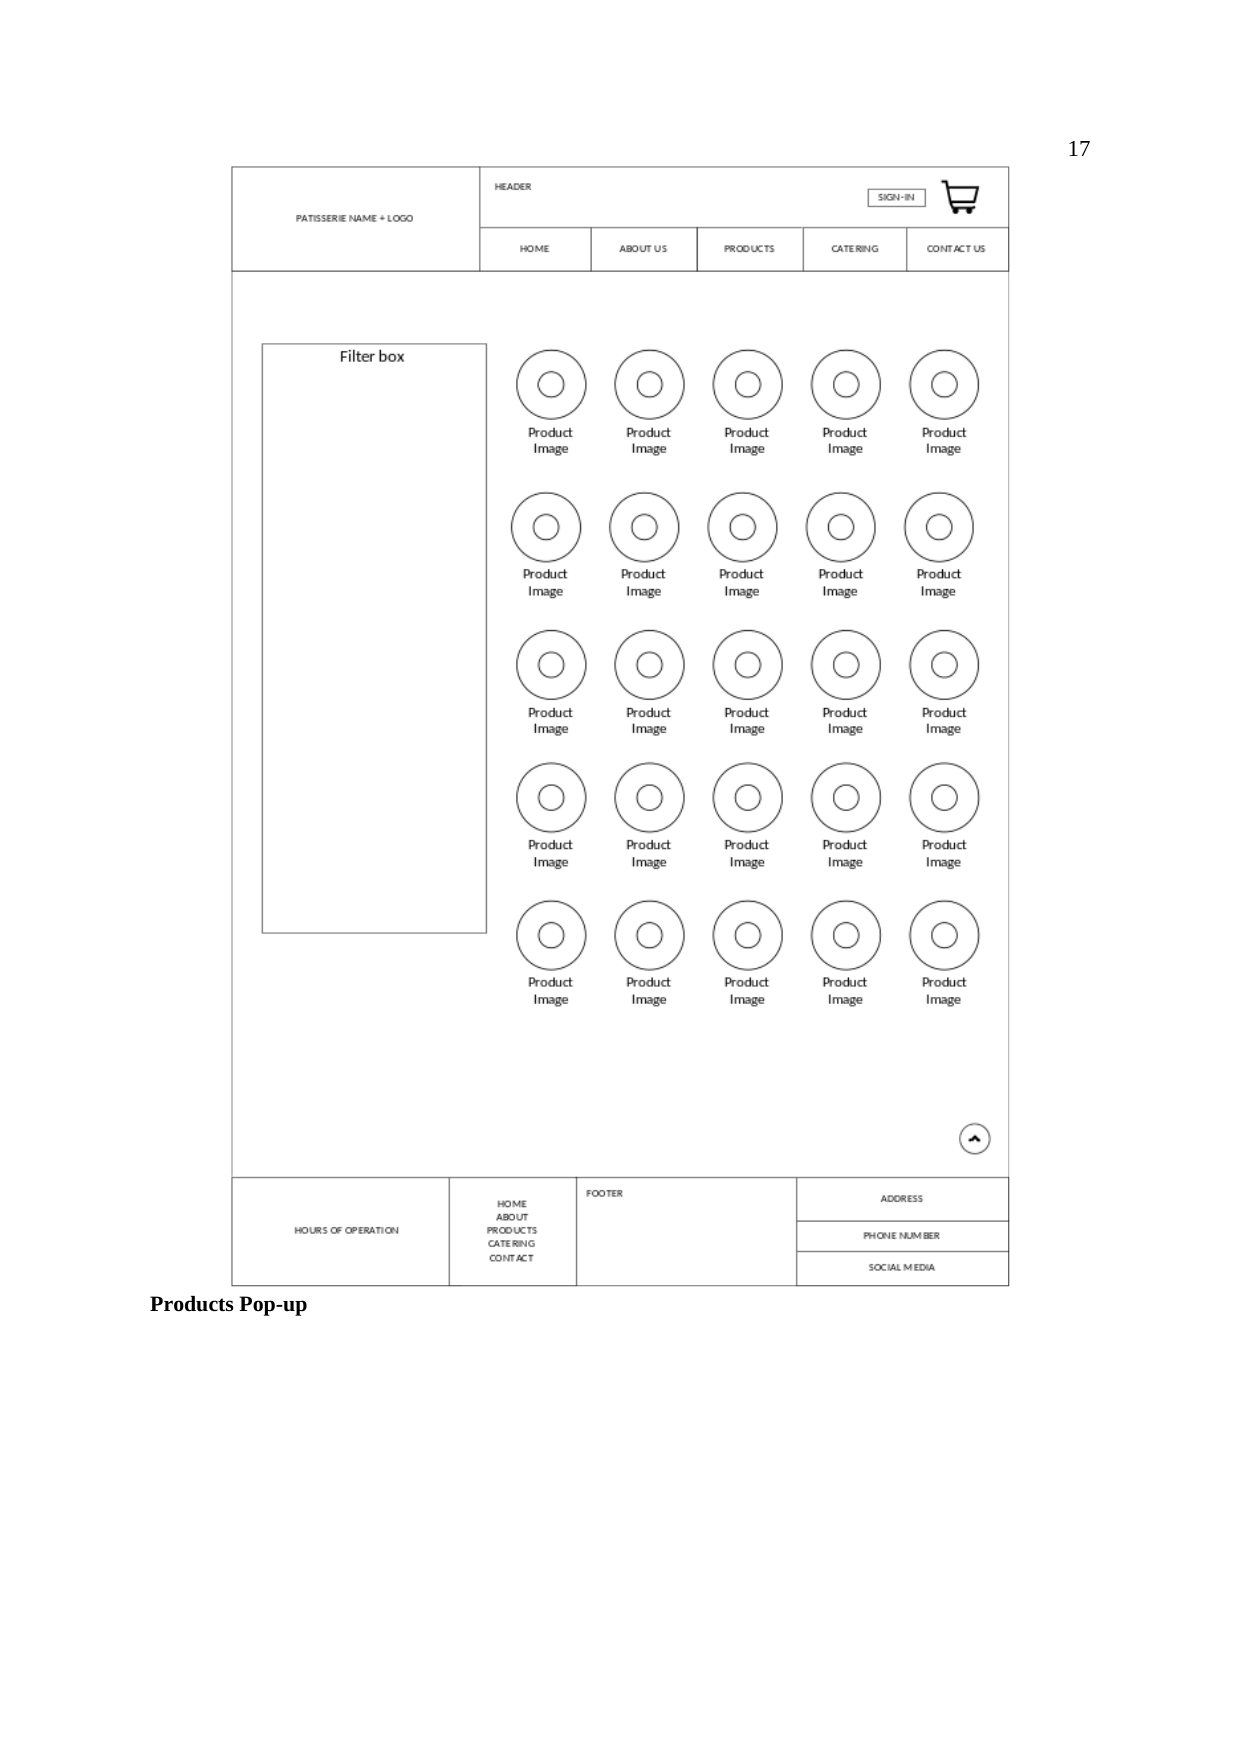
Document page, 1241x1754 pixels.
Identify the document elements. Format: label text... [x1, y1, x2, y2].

text Products Pop-up [150, 1291, 1090, 1316]
